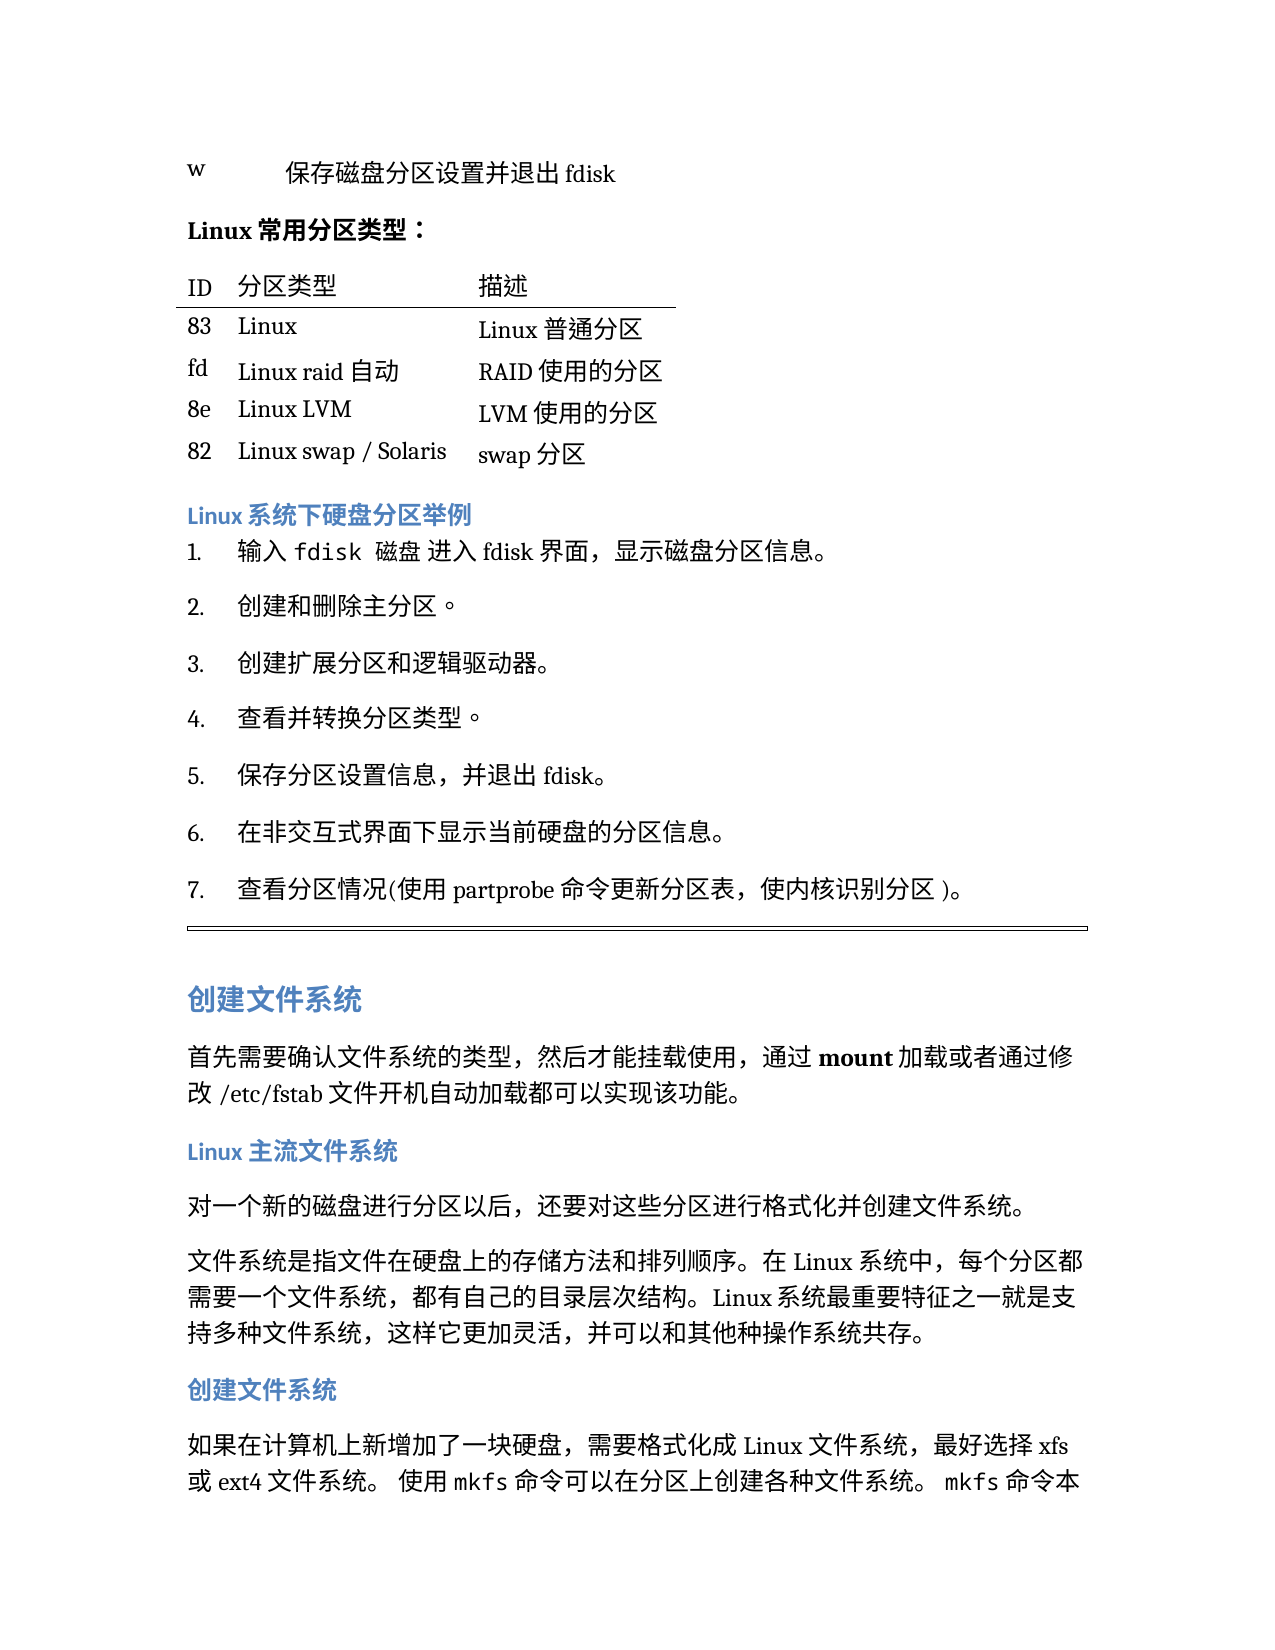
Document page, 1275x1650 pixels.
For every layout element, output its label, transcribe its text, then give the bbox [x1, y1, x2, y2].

table_cell Linux LVM [226, 392, 467, 433]
table_cell swap 分区 [467, 433, 676, 475]
text 对一个新的磁盘进行分区以后，还要对这些分区进行格式化并创建文件系统。 [187, 1186, 1087, 1222]
text 文件系统是指文件在硬盘上的存储方法和排列顺序。在 Linux 系统中，每个分区都需要一个文件系统，都有自己的目录层次结构。Linux系统最重要特征之一就是支持多种文件系统，这样它更加灵活，并可以和其他种操作系统共存。 [187, 1241, 1087, 1350]
table_cell 8e [176, 392, 226, 433]
text Linux 常用分区类型： [187, 212, 1087, 247]
table_cell Linux swap / Solaris [226, 433, 467, 475]
table_cell 83 [176, 308, 226, 350]
table_cell fd [176, 350, 226, 392]
subtitle Linux系统下硬盘分区举例 [187, 496, 1087, 532]
list 创建和删除主分区。 [187, 589, 1087, 623]
table_cell LVM 使用的分区 [467, 392, 676, 433]
table_cell w [176, 150, 274, 194]
table_header ID [176, 265, 226, 307]
list 查看并转换分区类型。 [187, 701, 1087, 735]
table_header 分区类型 [226, 265, 467, 307]
table_cell 保存磁盘分区设置并退出fdisk [274, 150, 727, 194]
table_cell RAID 使用的分区 [467, 350, 676, 392]
list 保存分区设置信息，并退出 fdisk。 [187, 756, 1087, 792]
table_cell 82 [176, 433, 226, 475]
list 创建扩展分区和逻辑驱动器。 [187, 644, 1087, 680]
subtitle Linux 主流文件系统 [187, 1131, 1087, 1167]
subtitle 创建文件系统 [187, 977, 1087, 1019]
table_cell Linux [226, 308, 467, 350]
table_cell Linux 普通分区 [467, 308, 676, 350]
text 首先需要确认文件系统的类型，然后才能挂载使用，通过 mount 加载或者通过修改 /etc/fstab 文件开机自动加载都可以实现该功能。 [187, 1038, 1087, 1110]
list 在非交互式界面下显示当前硬盘的分区信息。 [187, 813, 1087, 849]
table_cell Linux raid 自动 [226, 350, 467, 392]
subtitle 创建文件系统 [187, 1371, 1087, 1407]
list 输入 fdisk 磁盘 进入 fdisk 界面，显示磁盘分区信息。 [187, 532, 1087, 568]
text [187, 1426, 1087, 1498]
table_header 描述 [467, 265, 676, 307]
list 查看分区情况(使用 partprobe 命令更新分区表，使内核识别分区 )。 [187, 870, 1087, 906]
